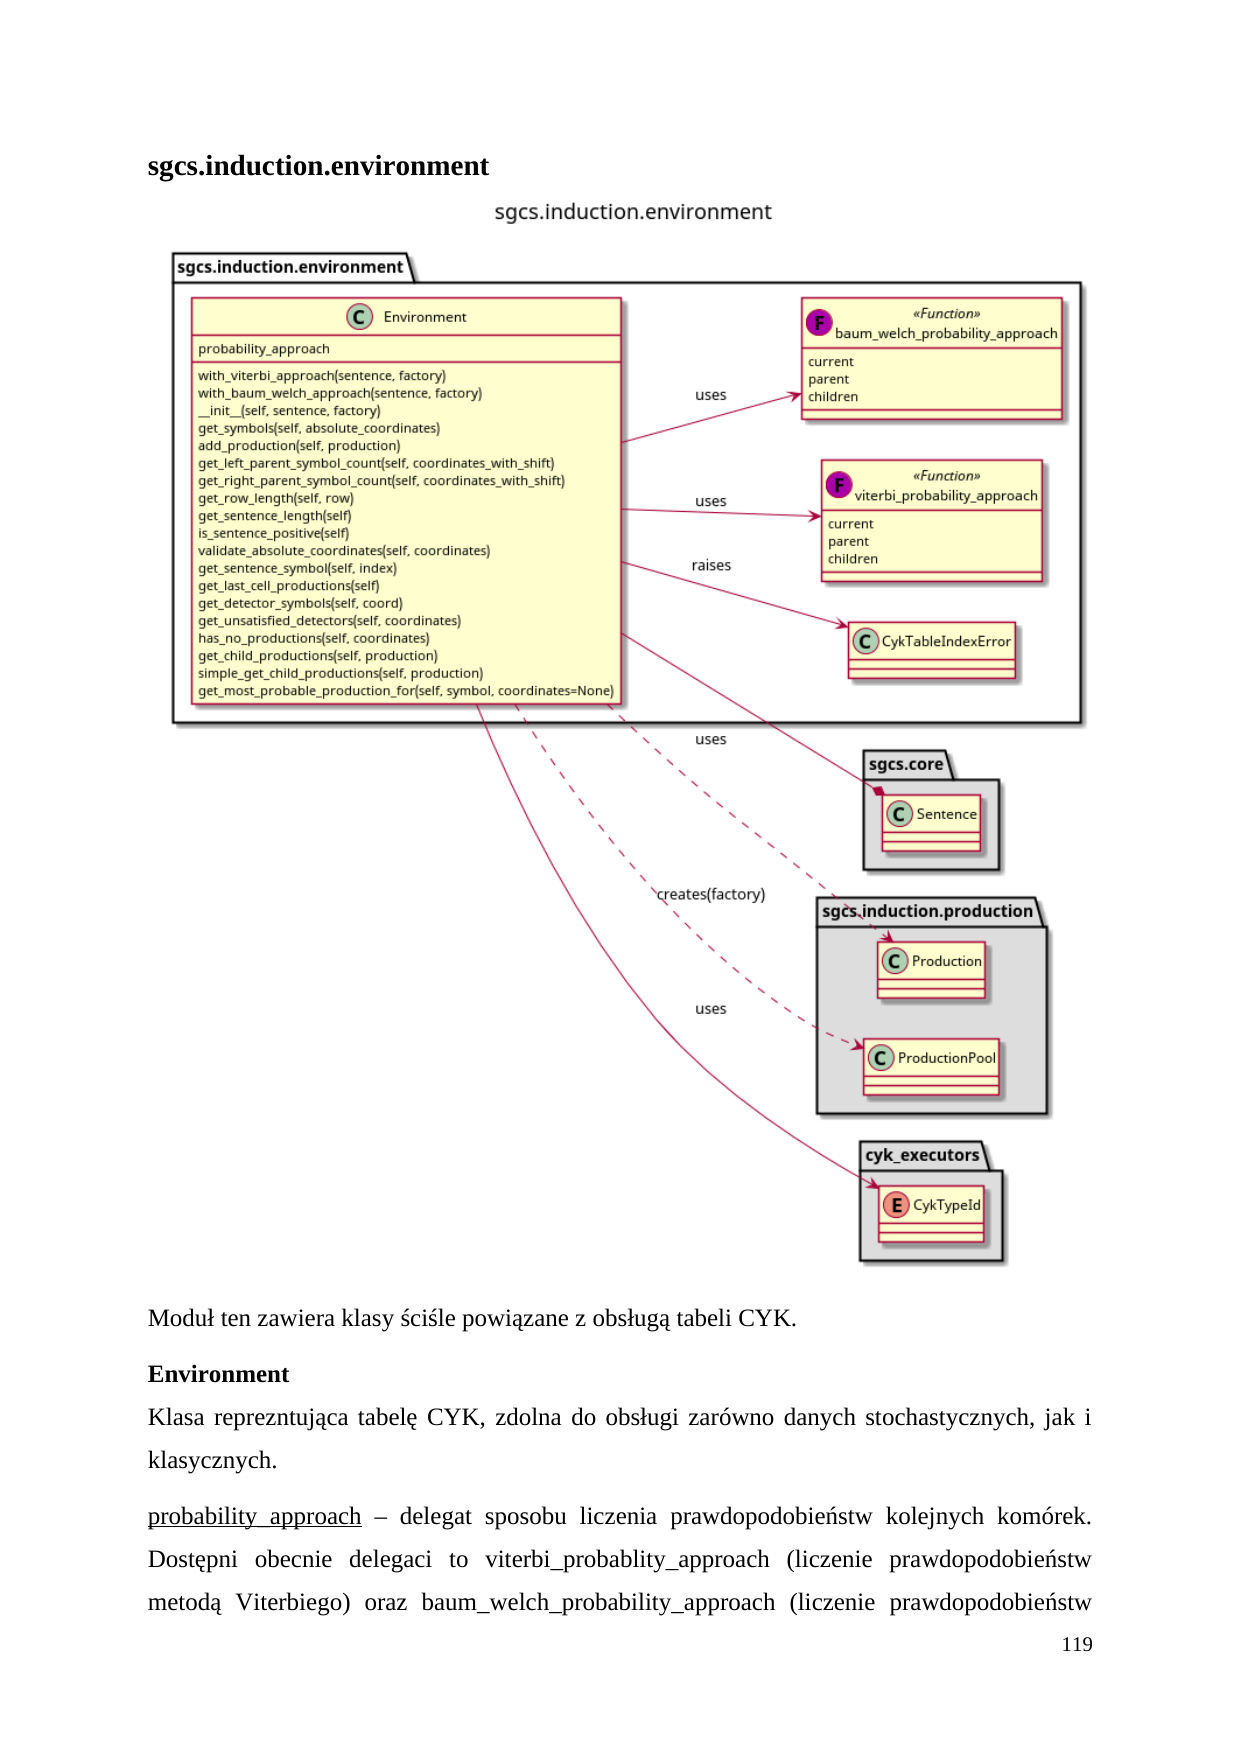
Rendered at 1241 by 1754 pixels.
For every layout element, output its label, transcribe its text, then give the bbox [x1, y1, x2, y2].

text Klasa reprezntująca tabelę CYK, zdolna do obsługi zarówno danych stochastycznych, jak i klasycznych. [148, 1402, 1093, 1474]
text sgcs.induction.environment [148, 148, 1093, 181]
text Moduł ten zawiera klasy ściśle powiązane z obsługą tabeli CYK. [148, 1273, 1093, 1332]
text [148, 1501, 1093, 1616]
picture [147, 197, 1093, 1273]
text Environment [148, 1359, 1093, 1388]
